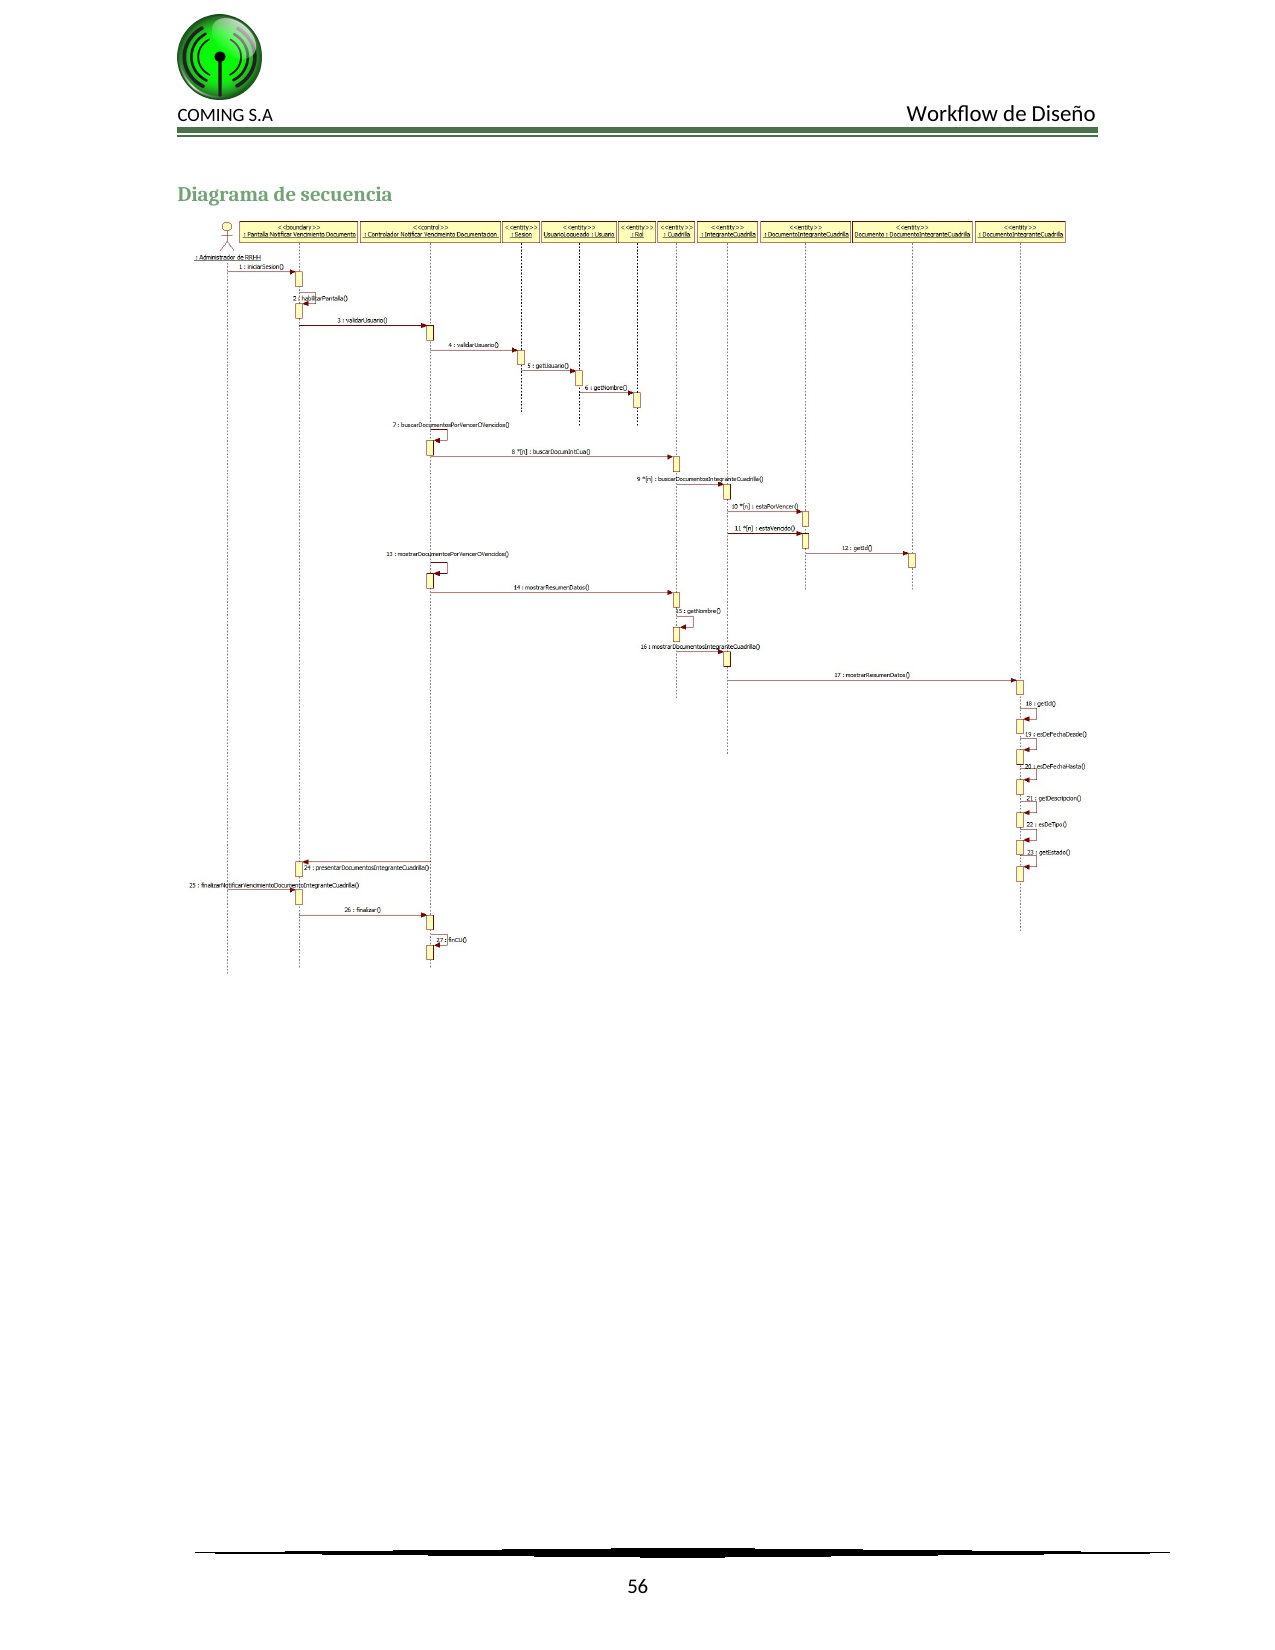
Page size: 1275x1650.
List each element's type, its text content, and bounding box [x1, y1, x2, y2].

subtitle Diagrama de secuencia [177, 183, 1098, 207]
picture [178, 210, 1097, 984]
picture [177, 14, 262, 100]
